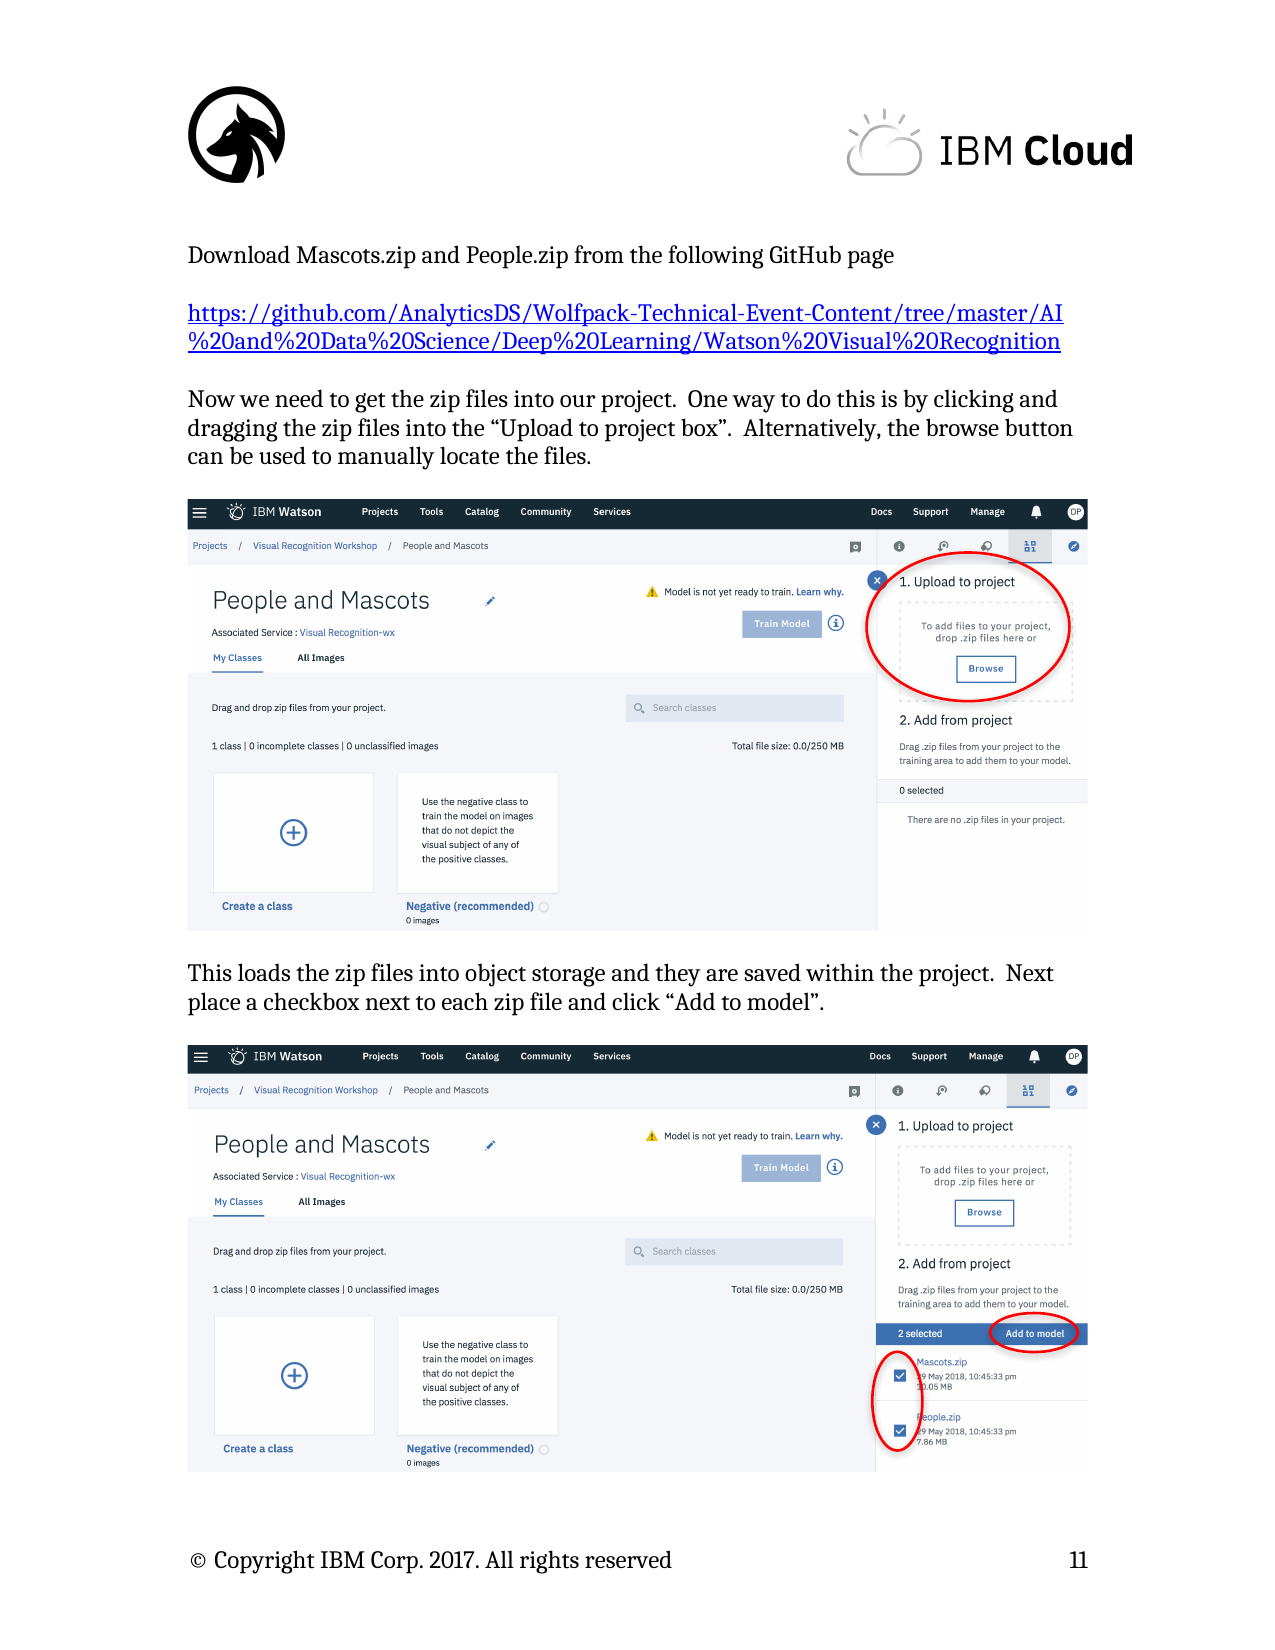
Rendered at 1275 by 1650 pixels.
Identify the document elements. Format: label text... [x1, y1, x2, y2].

picture [815, 75, 1163, 184]
text This loads the zip files into object storage and they are saved within the project. Next place a checkbox next to each zip file and click “Add to model”. [187, 959, 1087, 1017]
text https://github.com/AnalyticsDS/Wolfpack-Technical-Event-Content/tree/master/AI%20and%20Data%20Science/Deep%20Learning/Watson%20Visual%20Recognition [187, 298, 1087, 356]
text Download Mascots.zip and People.zip from the following GitHub page [187, 241, 1087, 270]
picture [187, 86, 286, 184]
text Now we need to get the zip files into our project. One way to do this is by clicking and dragging the zip files into the “Upload to project box”. Alternatively, the browse button can be used to manually locate the files. [187, 385, 1087, 471]
picture [187, 1045, 1088, 1472]
picture [187, 499, 1088, 931]
